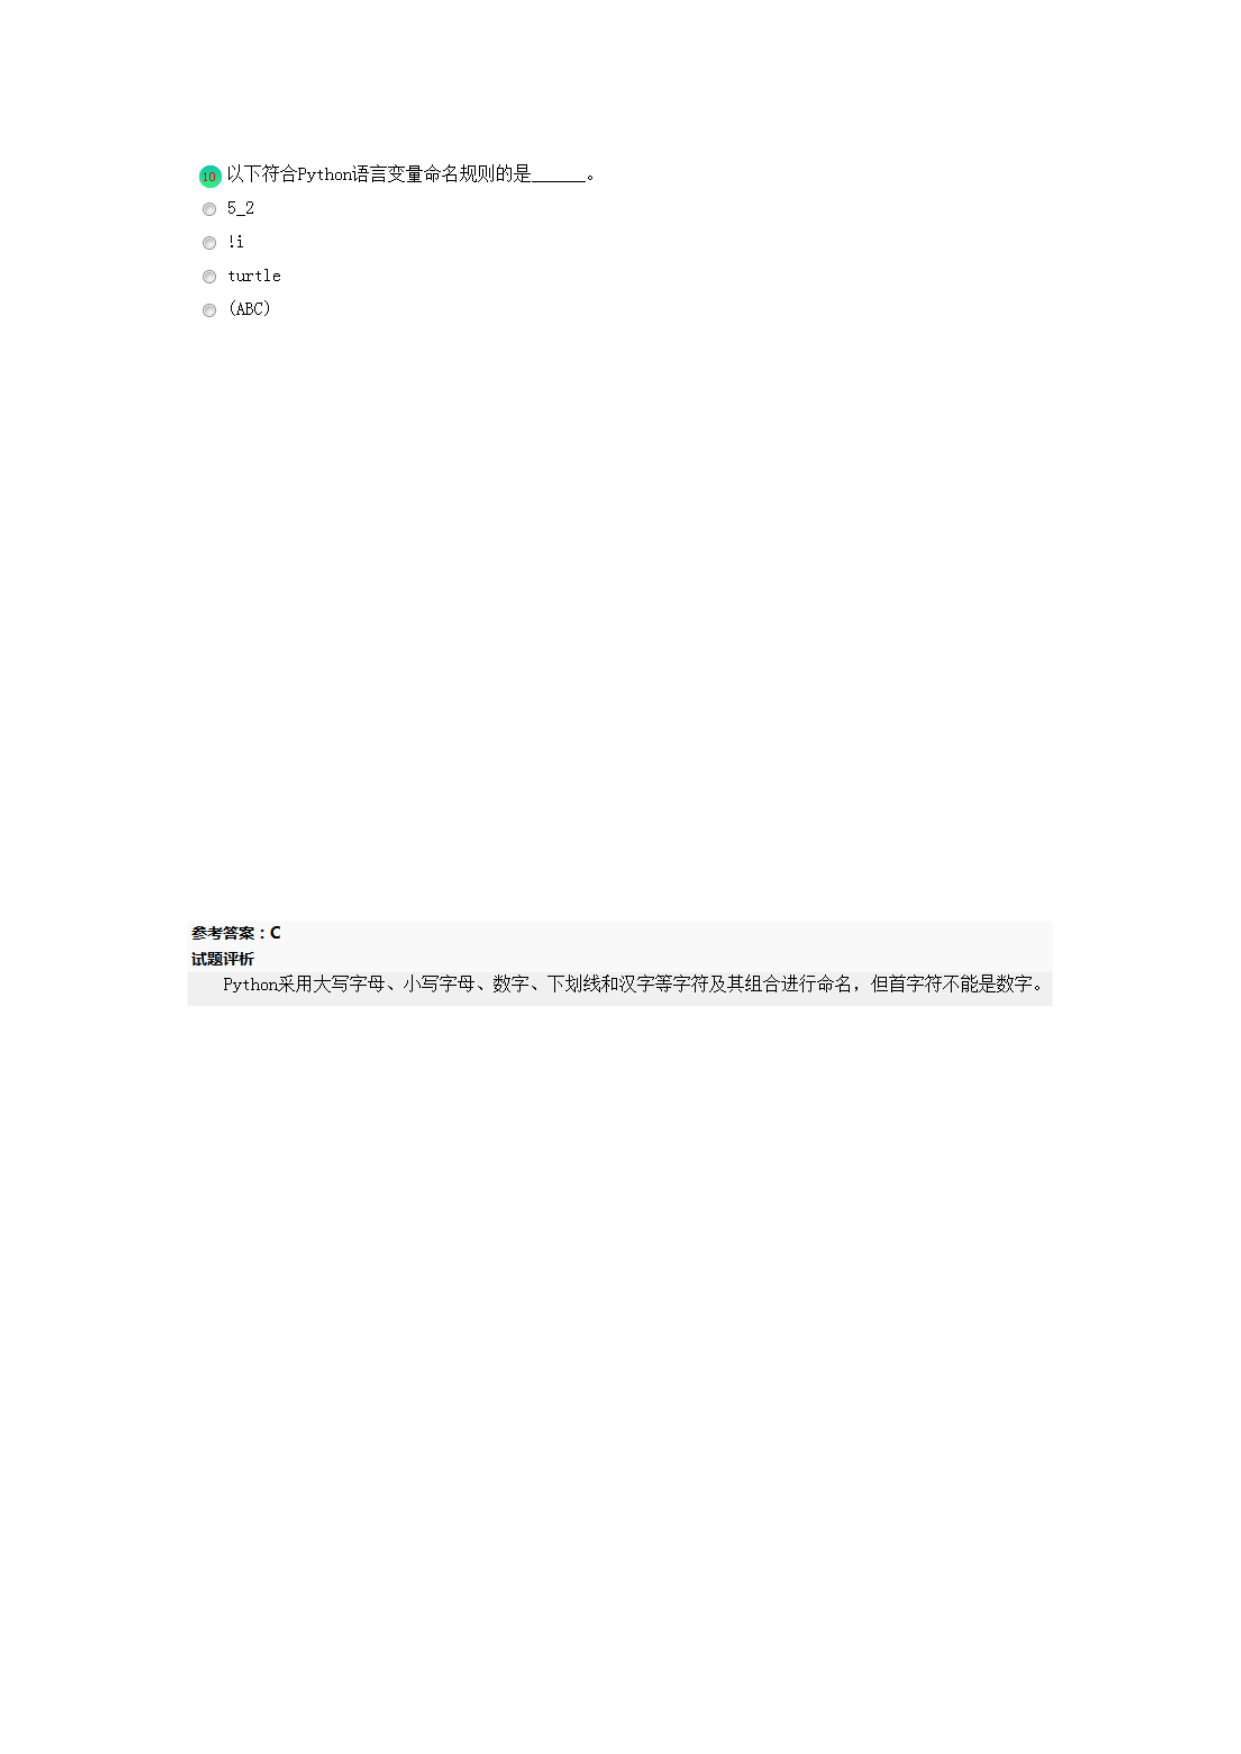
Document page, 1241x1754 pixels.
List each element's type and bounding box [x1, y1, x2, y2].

picture [187, 162, 1053, 1006]
